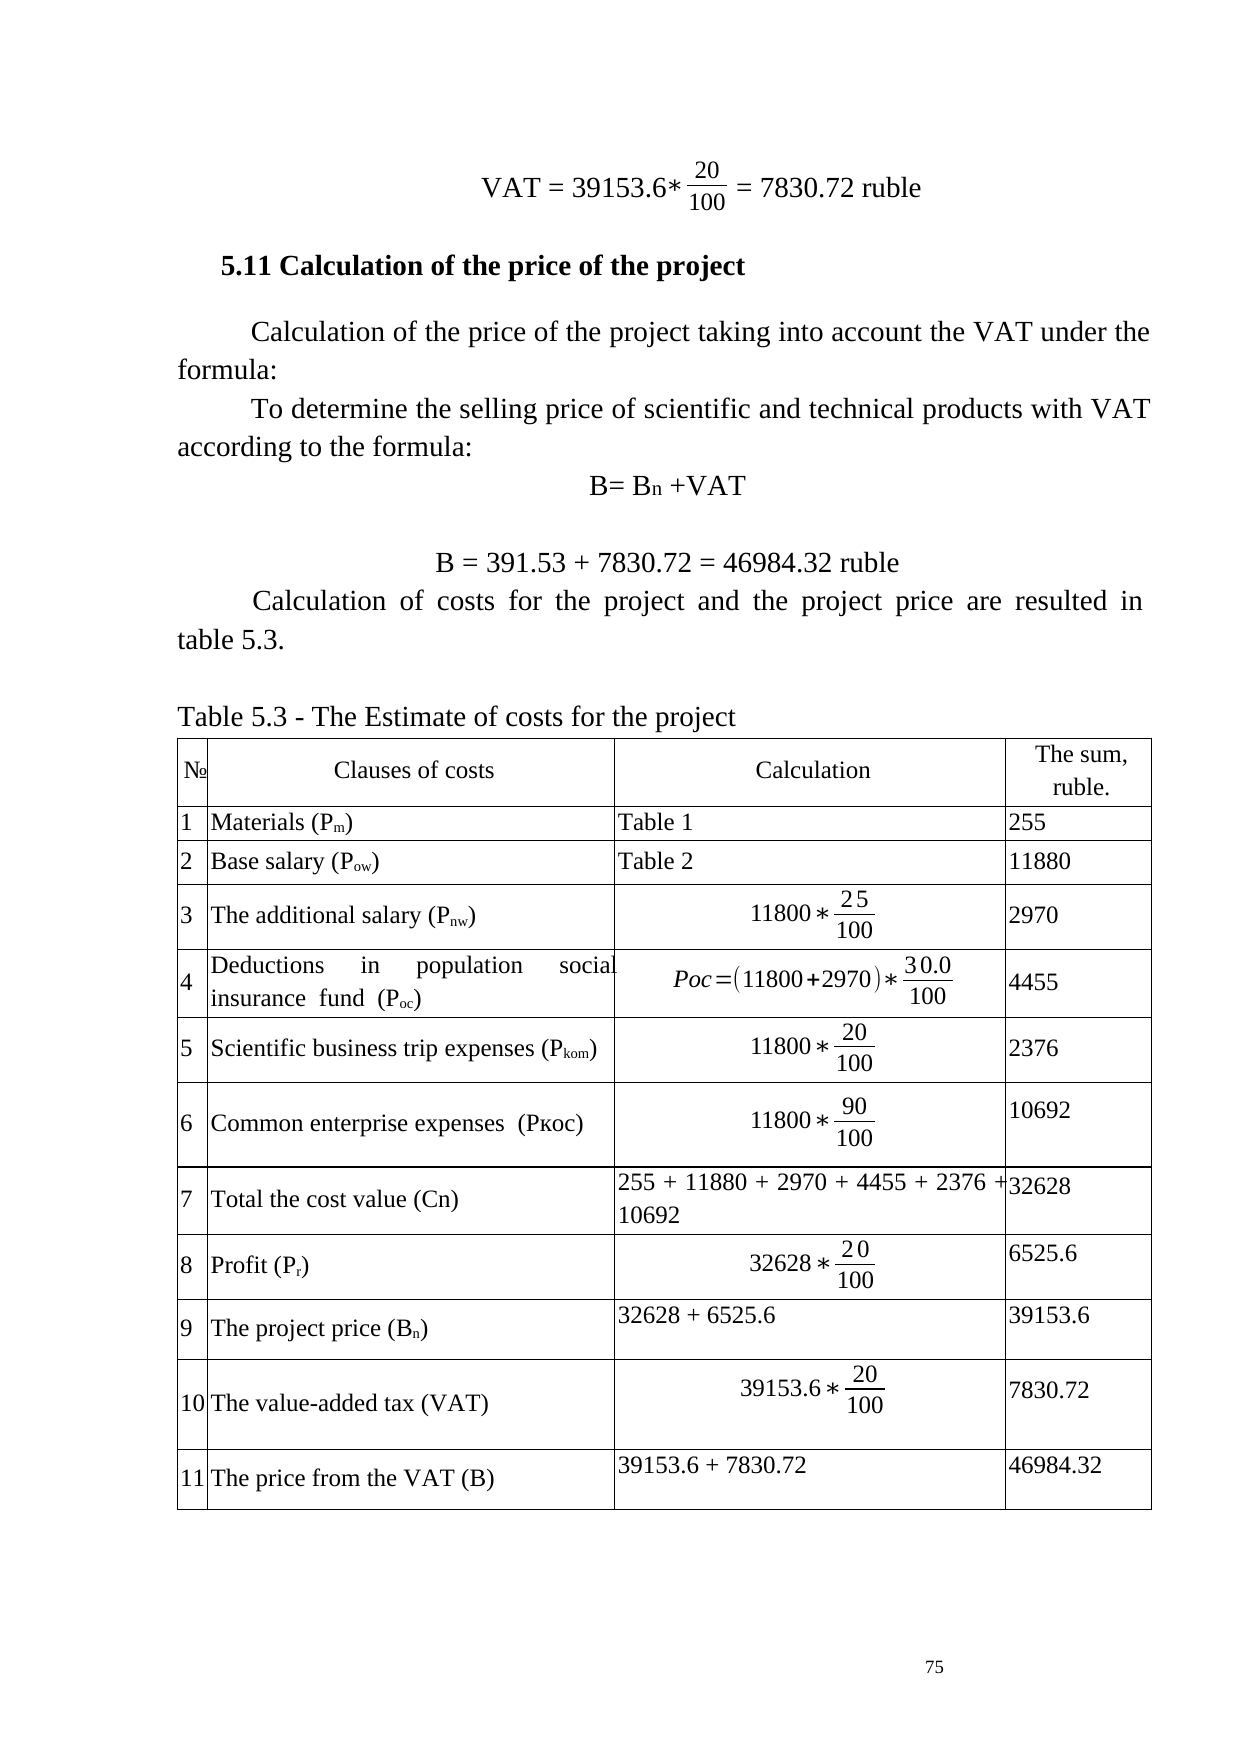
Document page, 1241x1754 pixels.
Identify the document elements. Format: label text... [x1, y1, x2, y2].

table_cell 3 [178, 885, 207, 949]
table_cell 255 [1006, 807, 1151, 840]
table_cell [615, 885, 1005, 949]
table_cell 4 [178, 950, 207, 1017]
table_cell [615, 950, 1005, 1017]
table_cell 7 [178, 1168, 207, 1234]
table_header № [178, 739, 207, 806]
table_cell [615, 1235, 1005, 1299]
subtitle 5.11 Calculation of the price of the project [177, 248, 1152, 282]
table_cell Common enterprise expenses (Ркос) [208, 1083, 614, 1166]
text B= Bn +VAT [177, 468, 1158, 501]
table_cell 39153.6 + 7830.72 [615, 1450, 1005, 1509]
table_cell 2970 [1006, 885, 1151, 949]
table_cell 11880 [1006, 841, 1151, 884]
table_cell Deductions in population social insurance fund (Poc) [208, 950, 614, 1017]
text Calculation of costs for the project and the project price are resulted in table 5.3. [177, 583, 1158, 656]
table_cell 2376 [1006, 1018, 1151, 1082]
table_cell 11 [178, 1450, 207, 1509]
table_cell 9 [178, 1300, 207, 1359]
table_header Clauses of costs [208, 739, 614, 806]
table_cell 1 [178, 807, 207, 840]
table_cell The value-added tax (VAT) [208, 1360, 614, 1449]
table_cell 2 [178, 841, 207, 884]
text Table 5.3 - The Estimate of costs for the project [177, 699, 1158, 733]
table_cell Base salary (Pow) [208, 841, 614, 884]
table_cell 10692 [1006, 1083, 1151, 1166]
table_cell 8 [178, 1235, 207, 1299]
table_cell 39153.6 [1006, 1300, 1151, 1359]
table_cell 46984.32 [1006, 1450, 1151, 1509]
table_header Calculation [615, 739, 1005, 806]
text Calculation of the price of the project taking into account the VAT under the formula: [177, 314, 1152, 386]
table_cell 10 [178, 1360, 207, 1449]
table_cell [615, 1083, 1005, 1166]
table_cell The price from the VAT (B) [208, 1450, 614, 1509]
table_cell Profit (Pr) [208, 1235, 614, 1299]
table_cell 7830.72 [1006, 1360, 1151, 1449]
table_cell Total the cost value (Cn) [208, 1168, 614, 1234]
text B = 391.53 + 7830.72 = 46984.32 ruble [177, 545, 1158, 578]
table_cell Table 2 [615, 841, 1005, 884]
table_cell Materials (Pm) [208, 807, 614, 840]
table_header The sum, ruble. [1006, 739, 1151, 806]
table_cell 255 + 11880 + 2970 + 4455 + 2376 + 10692 [615, 1168, 1005, 1234]
table_cell 6525.6 [1006, 1235, 1151, 1299]
table_cell 32628 [1006, 1168, 1151, 1234]
table_cell The additional salary (Pnw) [208, 885, 614, 949]
table_cell [615, 1360, 1005, 1449]
table_cell 4455 [1006, 950, 1151, 1017]
table_cell 5 [178, 1018, 207, 1082]
table_cell [615, 1018, 1005, 1082]
table_cell Table 1 [615, 807, 1005, 840]
table_cell The project price (Bn) [208, 1300, 614, 1359]
text To determine the selling price of scientific and technical products with VAT according to the formula: [177, 391, 1152, 463]
table_cell 6 [178, 1083, 207, 1166]
table_cell Scientific business trip expenses (Pkom) [208, 1018, 614, 1082]
text VAT = 39153.6 = 7830.72 ruble [177, 157, 1152, 216]
table_cell 32628 + 6525.6 [615, 1300, 1005, 1359]
